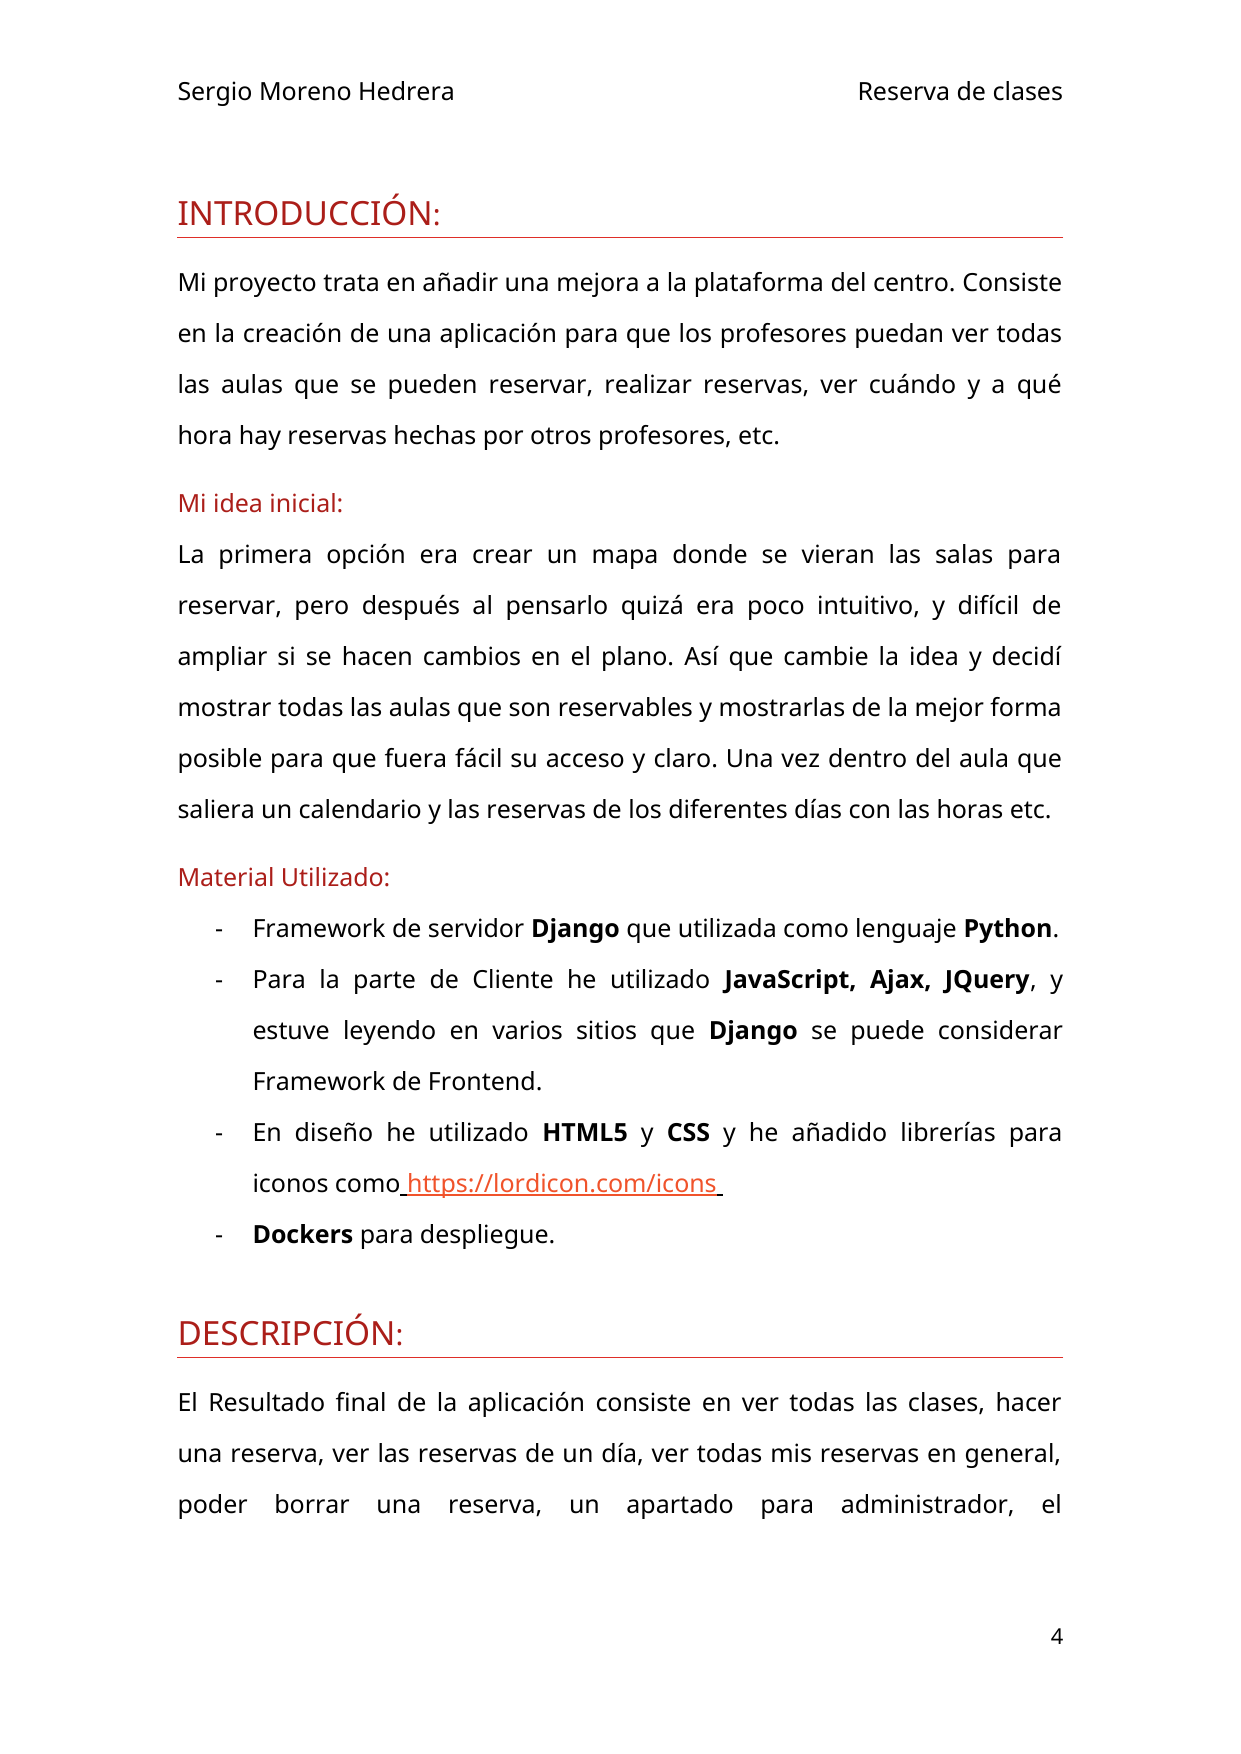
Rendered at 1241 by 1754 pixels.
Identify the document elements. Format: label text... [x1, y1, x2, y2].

list Dockers para despliegue. [215, 1217, 1063, 1251]
text La primera opción era crear un mapa donde se vieran las salas para reservar, pero después al pensarlo quizá era poco intuitivo, y difícil de ampliar si se hacen cambios en el plano. Así que cambie la idea y decidí mostrar todas las aulas que son reservables y mostrarlas de la mejor forma posible para que fuera fácil su acceso y claro. Una vez dentro del aula que saliera un calendario y las reservas de los diferentes días con las horas etc. [177, 537, 1063, 826]
subtitle Mi idea inicial: [177, 486, 1063, 519]
subtitle DESCRIPCIÓN: [177, 1309, 1063, 1357]
subtitle INTRODUCCIÓN: [177, 189, 1063, 237]
subtitle Material Utilizado: [177, 859, 1063, 893]
list Framework de servidor Django que utilizada como lenguaje Python. [215, 911, 1063, 944]
list Para la parte de Cliente he utilizado JavaScript, Ajax, JQuery, y estuve leyendo en varios sitios que Django se puede considerar Framework de Frontend. [215, 962, 1063, 1098]
list En diseño he utilizado HTML5 y CSS y he añadido librerías para iconos como https://lordicon.com/icons [215, 1115, 1063, 1200]
text Mi proyecto trata en añadir una mejora a la plataforma del centro. Consiste en la creación de una aplicación para que los profesores puedan ver todas las aulas que se pueden reservar, realizar reservas, ver cuándo y a qué hora hay reservas hechas por otros profesores, etc. [177, 265, 1063, 452]
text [177, 1385, 1063, 1521]
